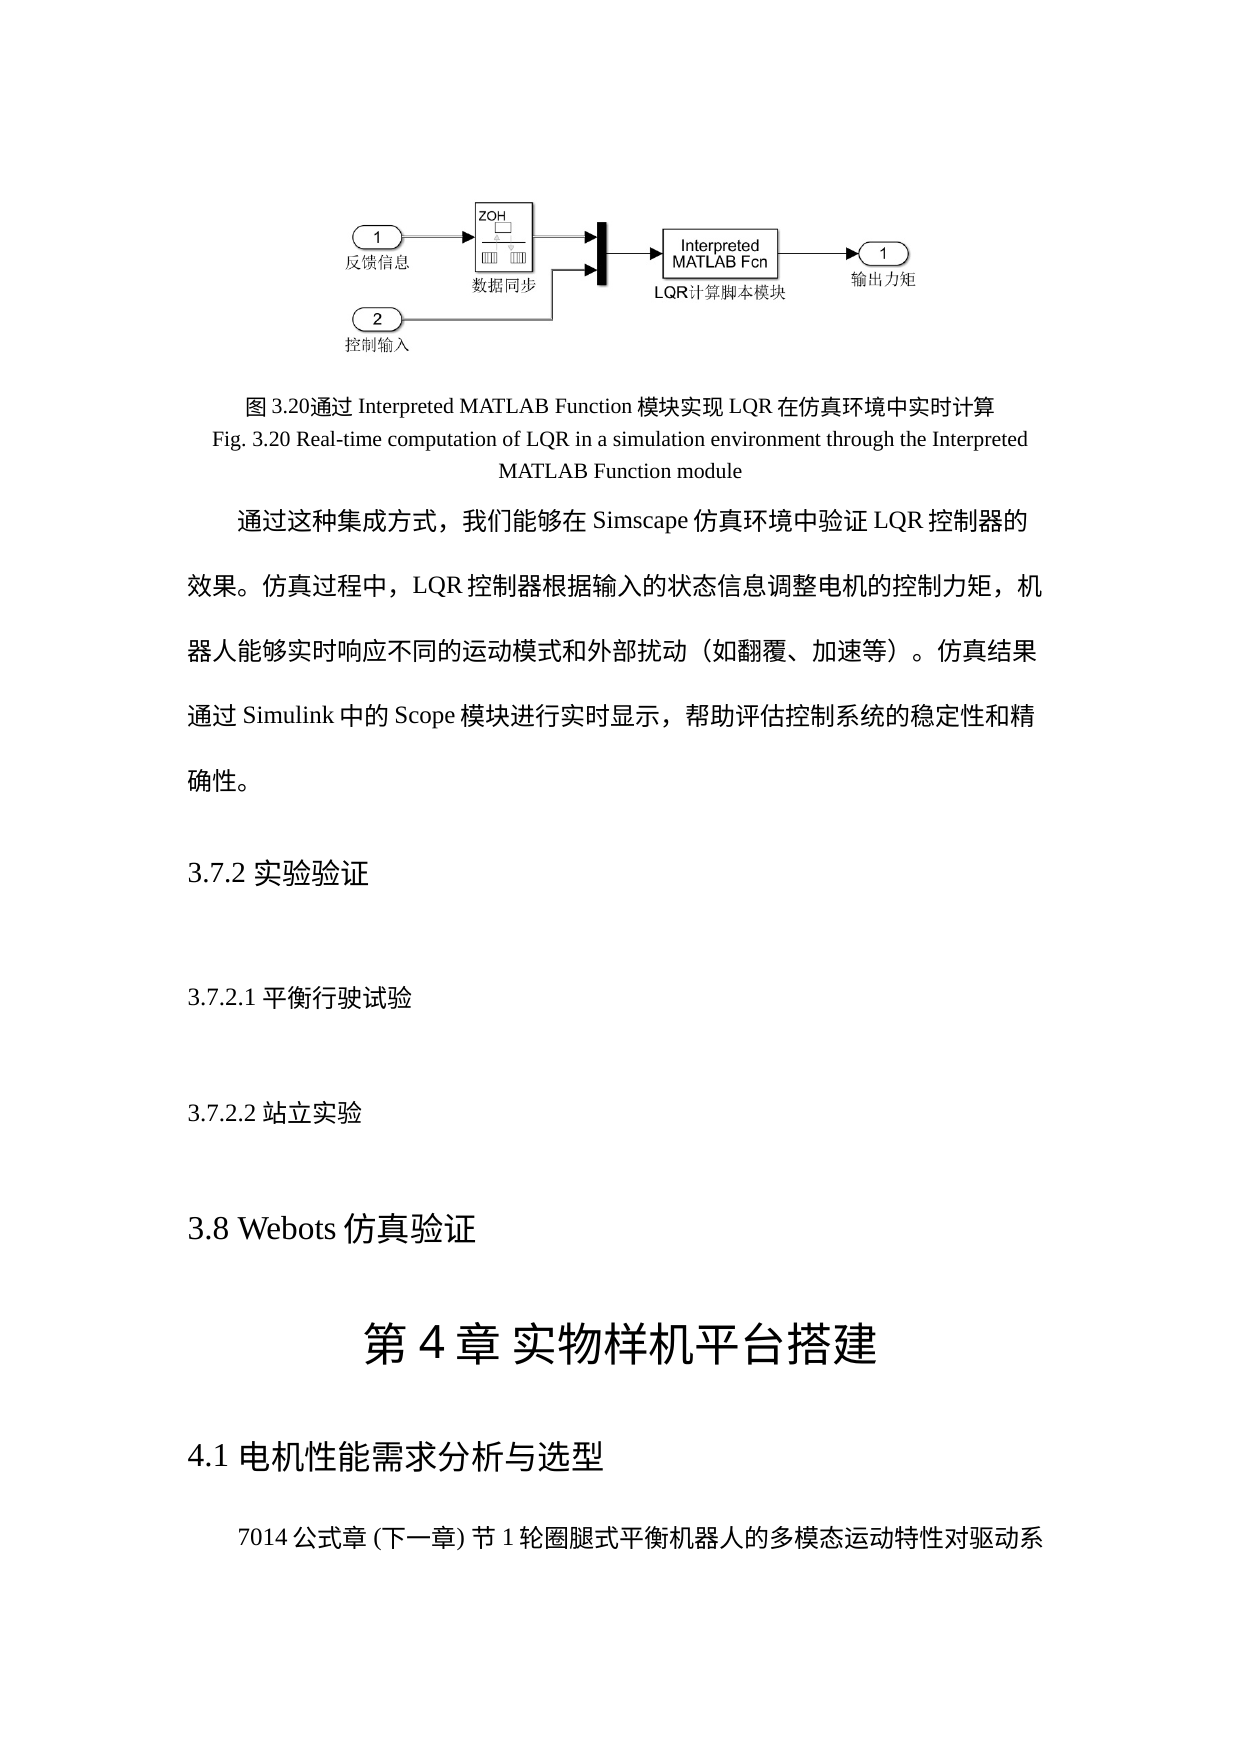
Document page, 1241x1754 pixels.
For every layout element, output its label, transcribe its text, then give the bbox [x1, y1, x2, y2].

subtitle 平衡行驶试验 [187, 964, 1053, 1029]
subtitle Webots仿真验证 [187, 1195, 1053, 1260]
text 通过这种集成方式，我们能够在Simscape仿真环境中验证LQR控制器的效果。仿真过程中，LQR控制器根据输入的状态信息调整电机的控制力矩，机器人能够实时响应不同的运动模式和外部扰动（如翻覆、加速等）。仿真结果通过Simulink中的Scope模块进行实时显示，帮助评估控制系统的稳定性和精确性。 [187, 487, 1053, 812]
subtitle 实验验证 [187, 839, 1053, 904]
subtitle 站立实验 [187, 1079, 1053, 1144]
picture [293, 162, 947, 380]
subtitle 电机性能需求分析与选型 [187, 1422, 1053, 1487]
subtitle 实物样机平台搭建 [187, 1292, 1053, 1390]
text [187, 1504, 1053, 1569]
